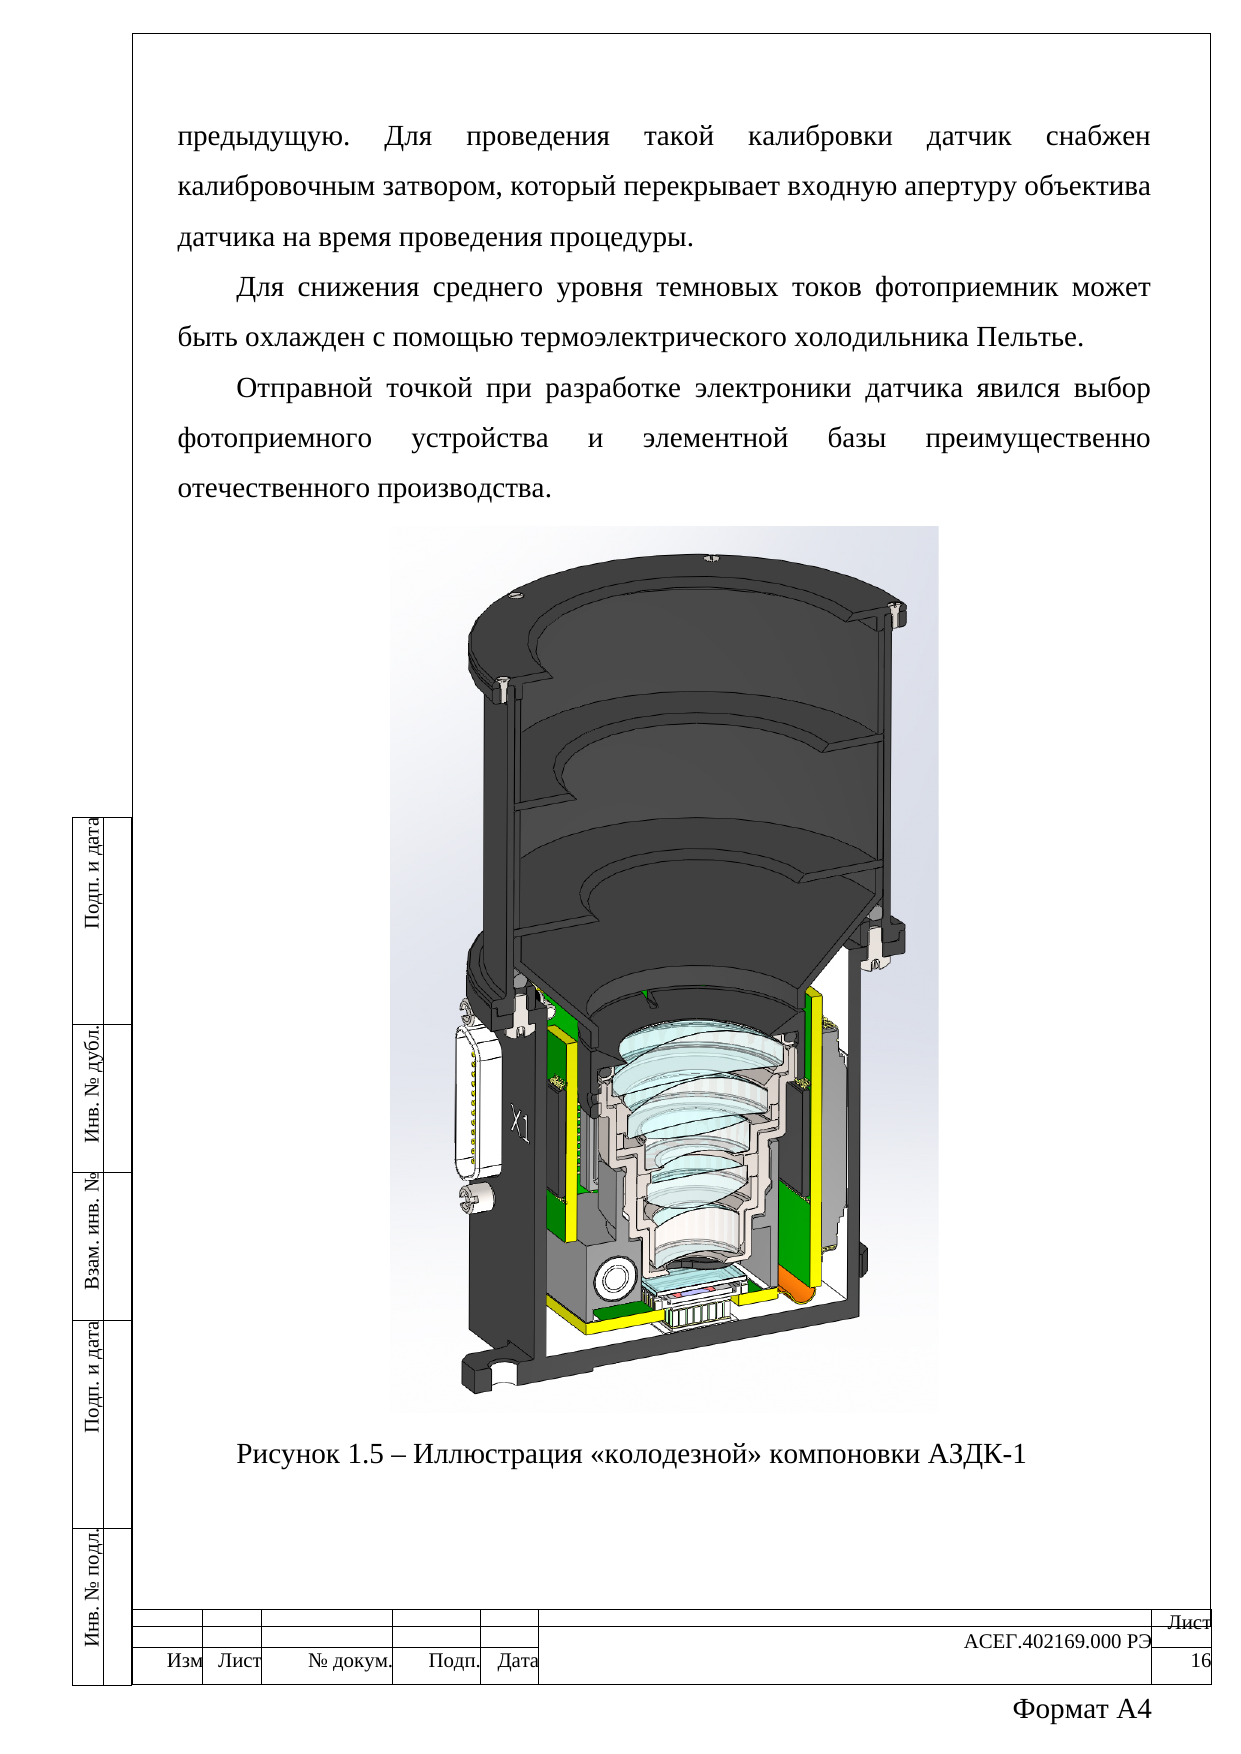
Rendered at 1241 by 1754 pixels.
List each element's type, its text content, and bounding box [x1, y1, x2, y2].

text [177, 118, 1152, 252]
text Для снижения среднего уровня темновых токов фотоприемник может быть охлажден с помощью термоэлектрического холодильника Пельтье. [177, 269, 1152, 353]
text Рисунок 1.5 – Иллюстрация «колодезной» компоновки АЗДК-1 [236, 1436, 1092, 1469]
picture [390, 526, 939, 1413]
text Отправной точкой при разработке электроники датчика явился выбор фотоприемного устройства и элементной базы преимущественно отечественного производства. [177, 370, 1152, 504]
